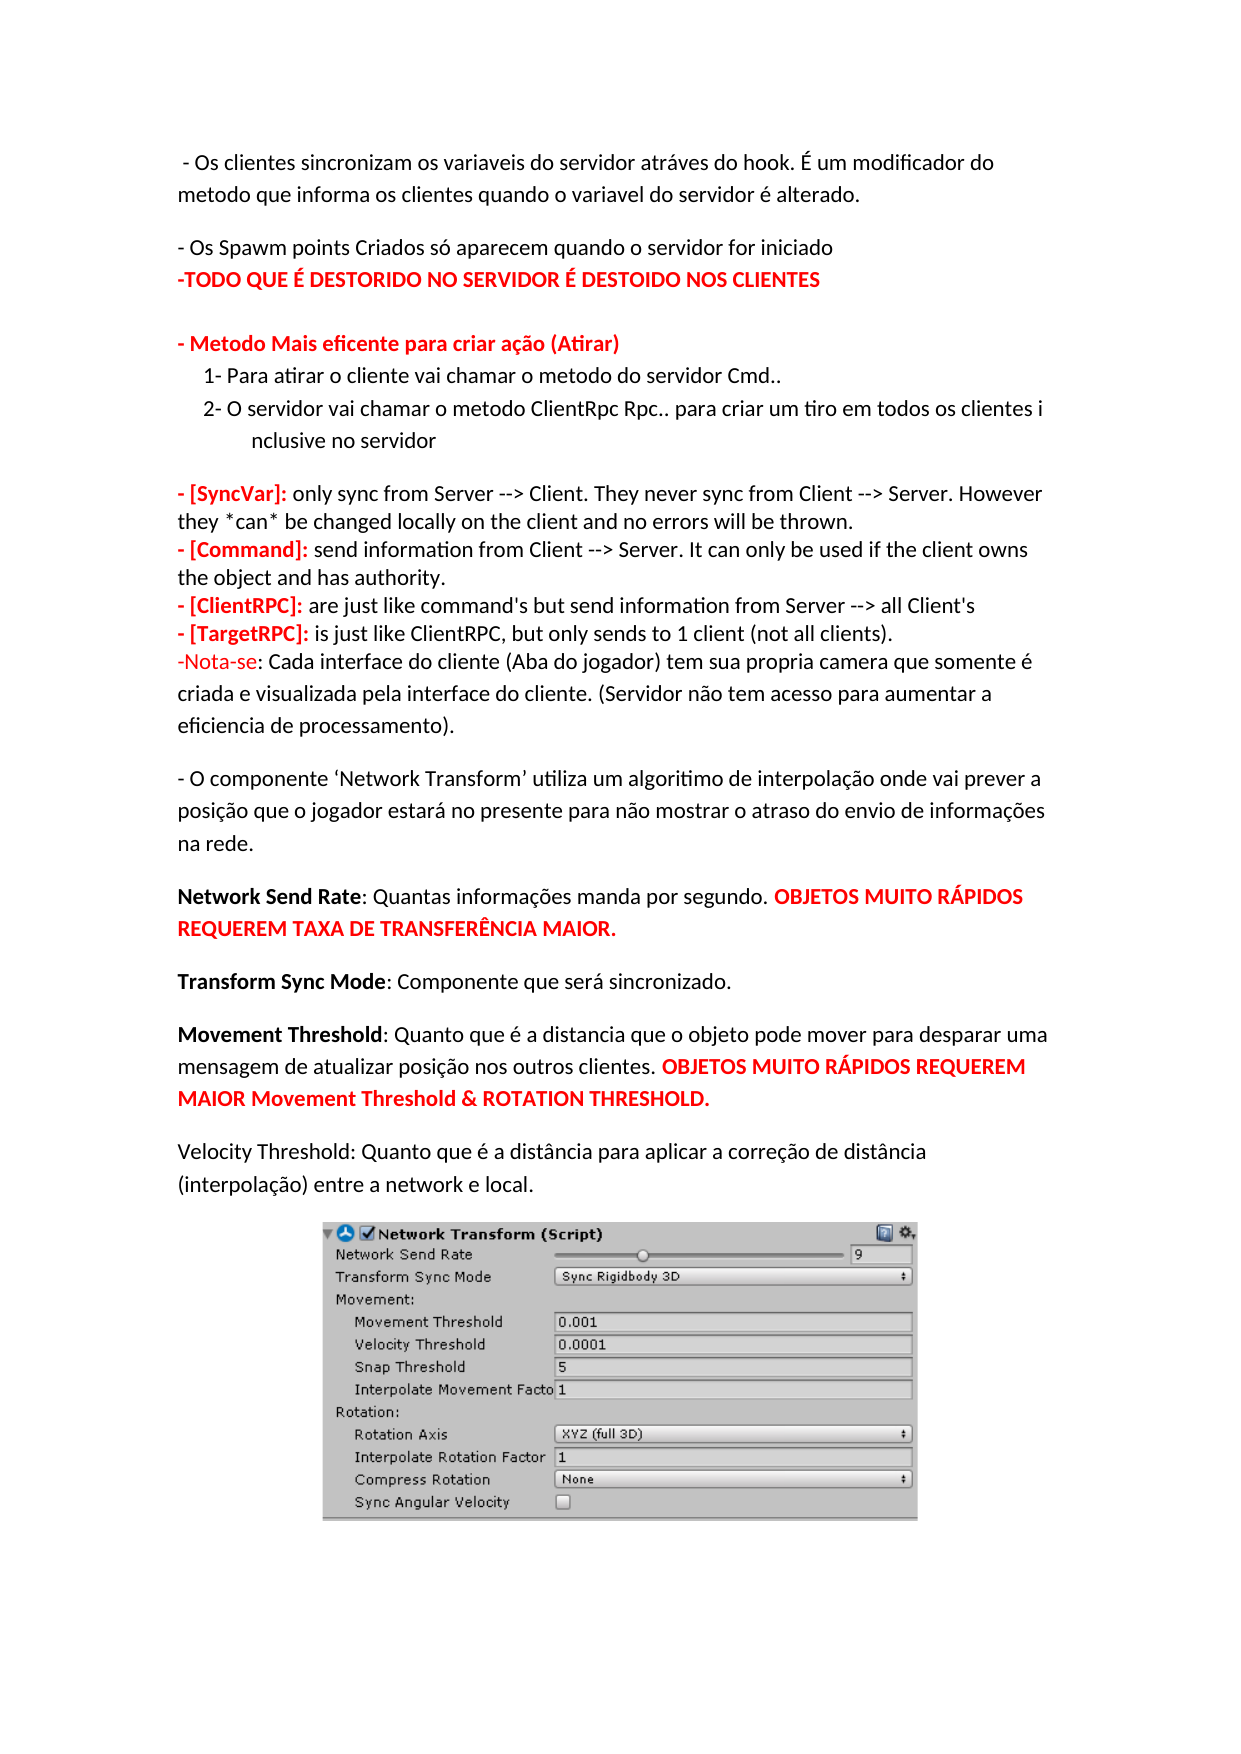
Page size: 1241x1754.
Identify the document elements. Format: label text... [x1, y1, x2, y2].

text Movement Threshold: Quanto que é a distancia que o objeto pode mover para desparar uma mensagem de atualizar posição nos outros clientes. OBJETOS MUITO RÁPIDOS REQUEREM MAIOR Movement Threshold & ROTATION THRESHOLD. [177, 1020, 1063, 1112]
text - Os clientes sincronizam os variaveis do servidor atráves do hook. É um modificador do metodo que informa os clientes quando o variavel do servidor é alterado. [177, 148, 1063, 208]
list - Metodo Mais eficente para criar ação (Atirar) [177, 329, 1063, 357]
text Network Send Rate: Quantas informações manda por segundo. OBJETOS MUITO RÁPIDOS REQUEREM TAXA DE TRANSFERÊNCIA MAIOR. [177, 882, 1063, 942]
picture [322, 1222, 918, 1521]
list -TODO QUE É DESTORIDO NO SERVIDOR É DESTOIDO NOS CLIENTES [177, 265, 1063, 293]
list 2- O servidor vai chamar o metodo ClientRpc Rpc.. para criar um tiro em todos os clientes i nclusive no servidor [177, 394, 1063, 454]
text -Nota-se: Cada interface do cliente (Aba do jogador) tem sua propria camera que somente é criada e visualizada pela interface do cliente. (Servidor não tem acesso para aumentar a eficiencia de processamento). [177, 647, 1063, 739]
text Transform Sync Mode: Componente que será sincronizado. [177, 967, 1063, 995]
text - [SyncVar]: only sync from Server --> Client. They never sync from Client --> Server. However they *can* be changed locally on the client and no errors will be thrown. - [Command]: send information from Client --> Server. It can only be used if the client owns the object and has authority. - [ClientRPC]: are just like command's but send information from Server --> all Client's - [TargetRPC]: is just like ClientRPC, but only sends to 1 client (not all clients). [177, 479, 1063, 647]
text - O componente ‘Network Transform’ utiliza um algoritimo de interpolação onde vai prever a posição que o jogador estará no presente para não mostrar o atraso do envio de informações na rede. [177, 764, 1063, 857]
list 1- Para atirar o cliente vai chamar o metodo do servidor Cmd.. [177, 362, 1063, 389]
list - Os Spawm points Criados só aparecem quando o servidor for iniciado [177, 233, 1063, 261]
text Velocity Threshold: Quanto que é a distância para aplicar a correção de distância (interpolação) entre a network e local. [177, 1137, 1063, 1198]
